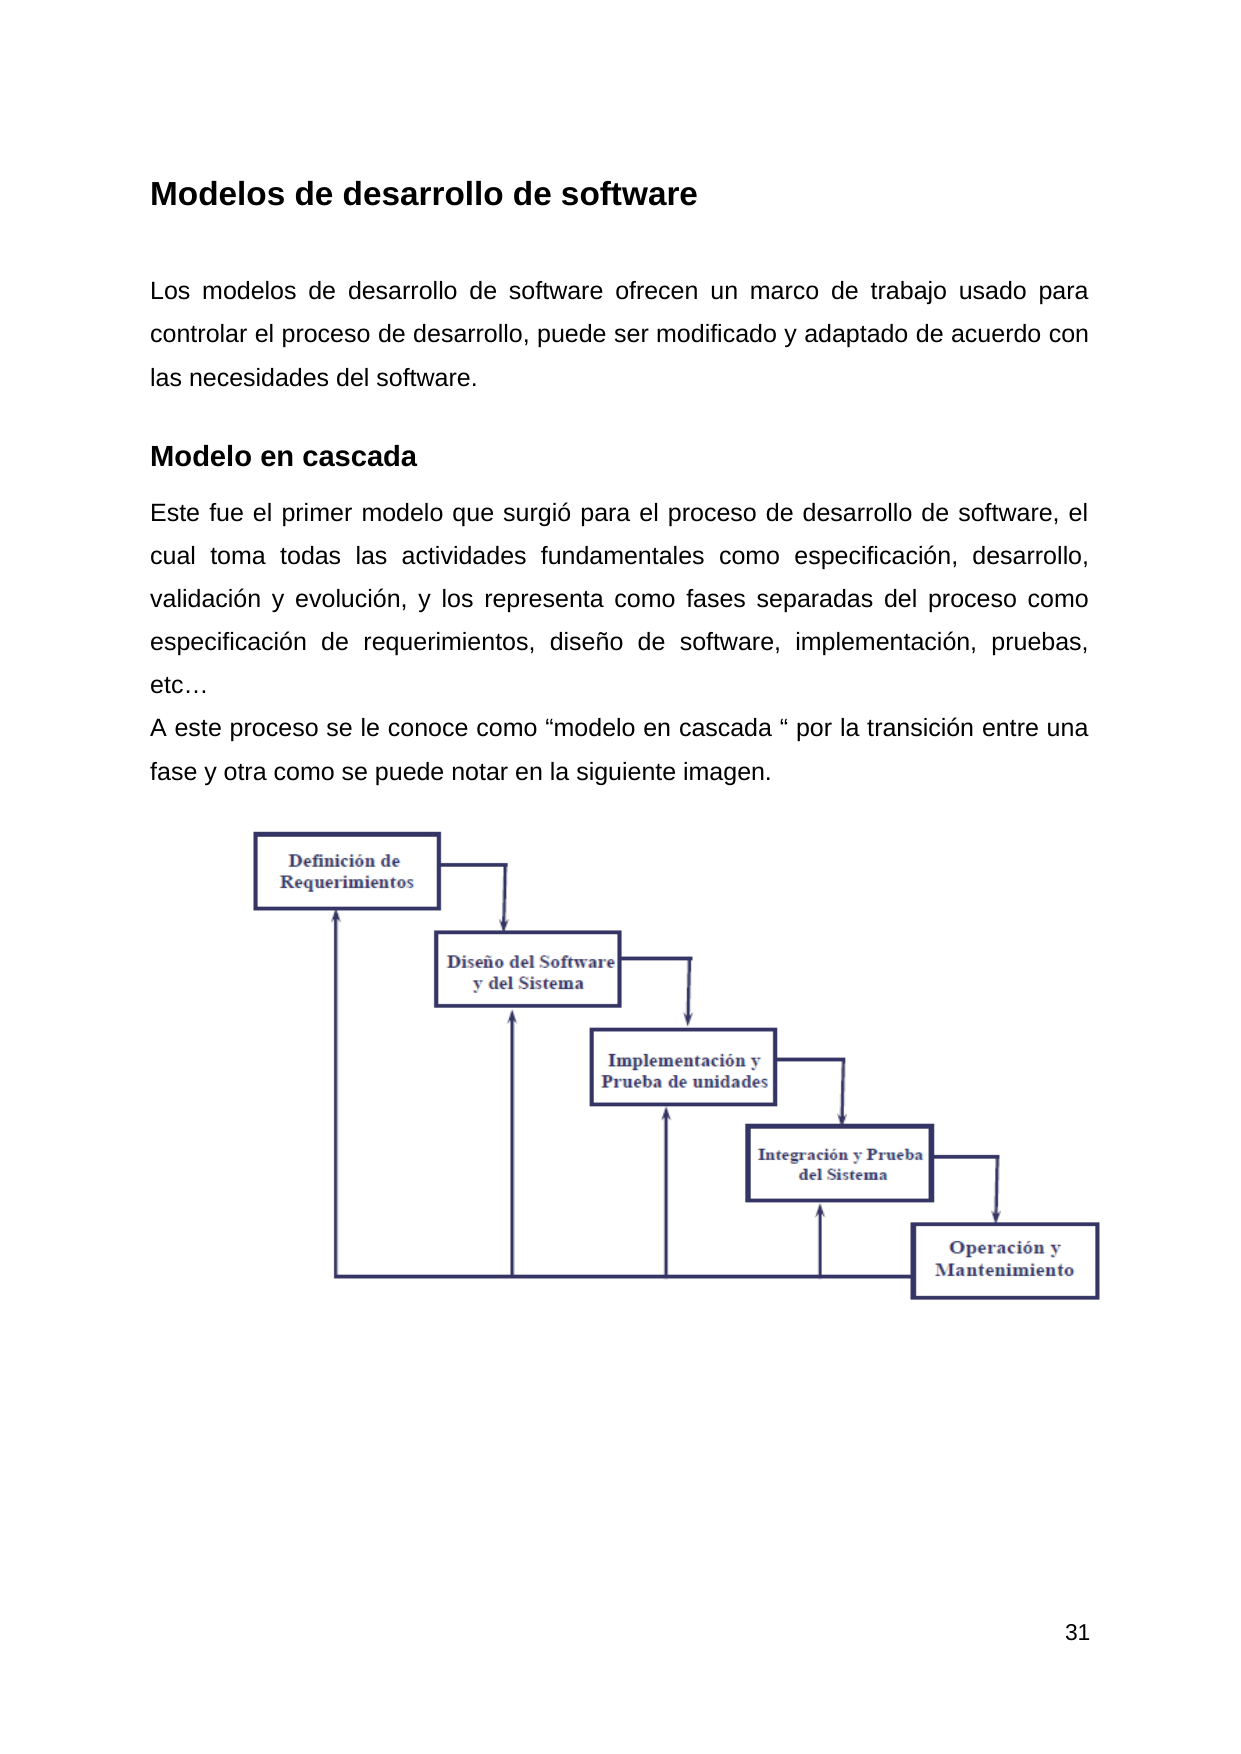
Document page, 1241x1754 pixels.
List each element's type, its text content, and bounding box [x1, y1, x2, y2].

subtitle Modelos de desarrollo de software [150, 174, 1090, 213]
text Este fue el primer modelo que surgió para el proceso de desarrollo de software, el cual toma todas las actividades fundamentales como especificación, desarrollo, validación y evolución, y los representa como fases separadas del proceso como especificación de requerimientos, diseño de software, implementación, pruebas, etc… [150, 498, 1090, 699]
picture [237, 823, 1133, 1321]
subtitle Modelo en cascada [150, 439, 1090, 473]
text Los modelos de desarrollo de software ofrecen un marco de trabajo usado para controlar el proceso de desarrollo, puede ser modificado y adaptado de acuerdo con las necesidades del software. [150, 276, 1090, 391]
text A este proceso se le conoce como “modelo en cascada “ por la transición entre una fase y otra como se puede notar en la siguiente imagen. [150, 713, 1090, 785]
